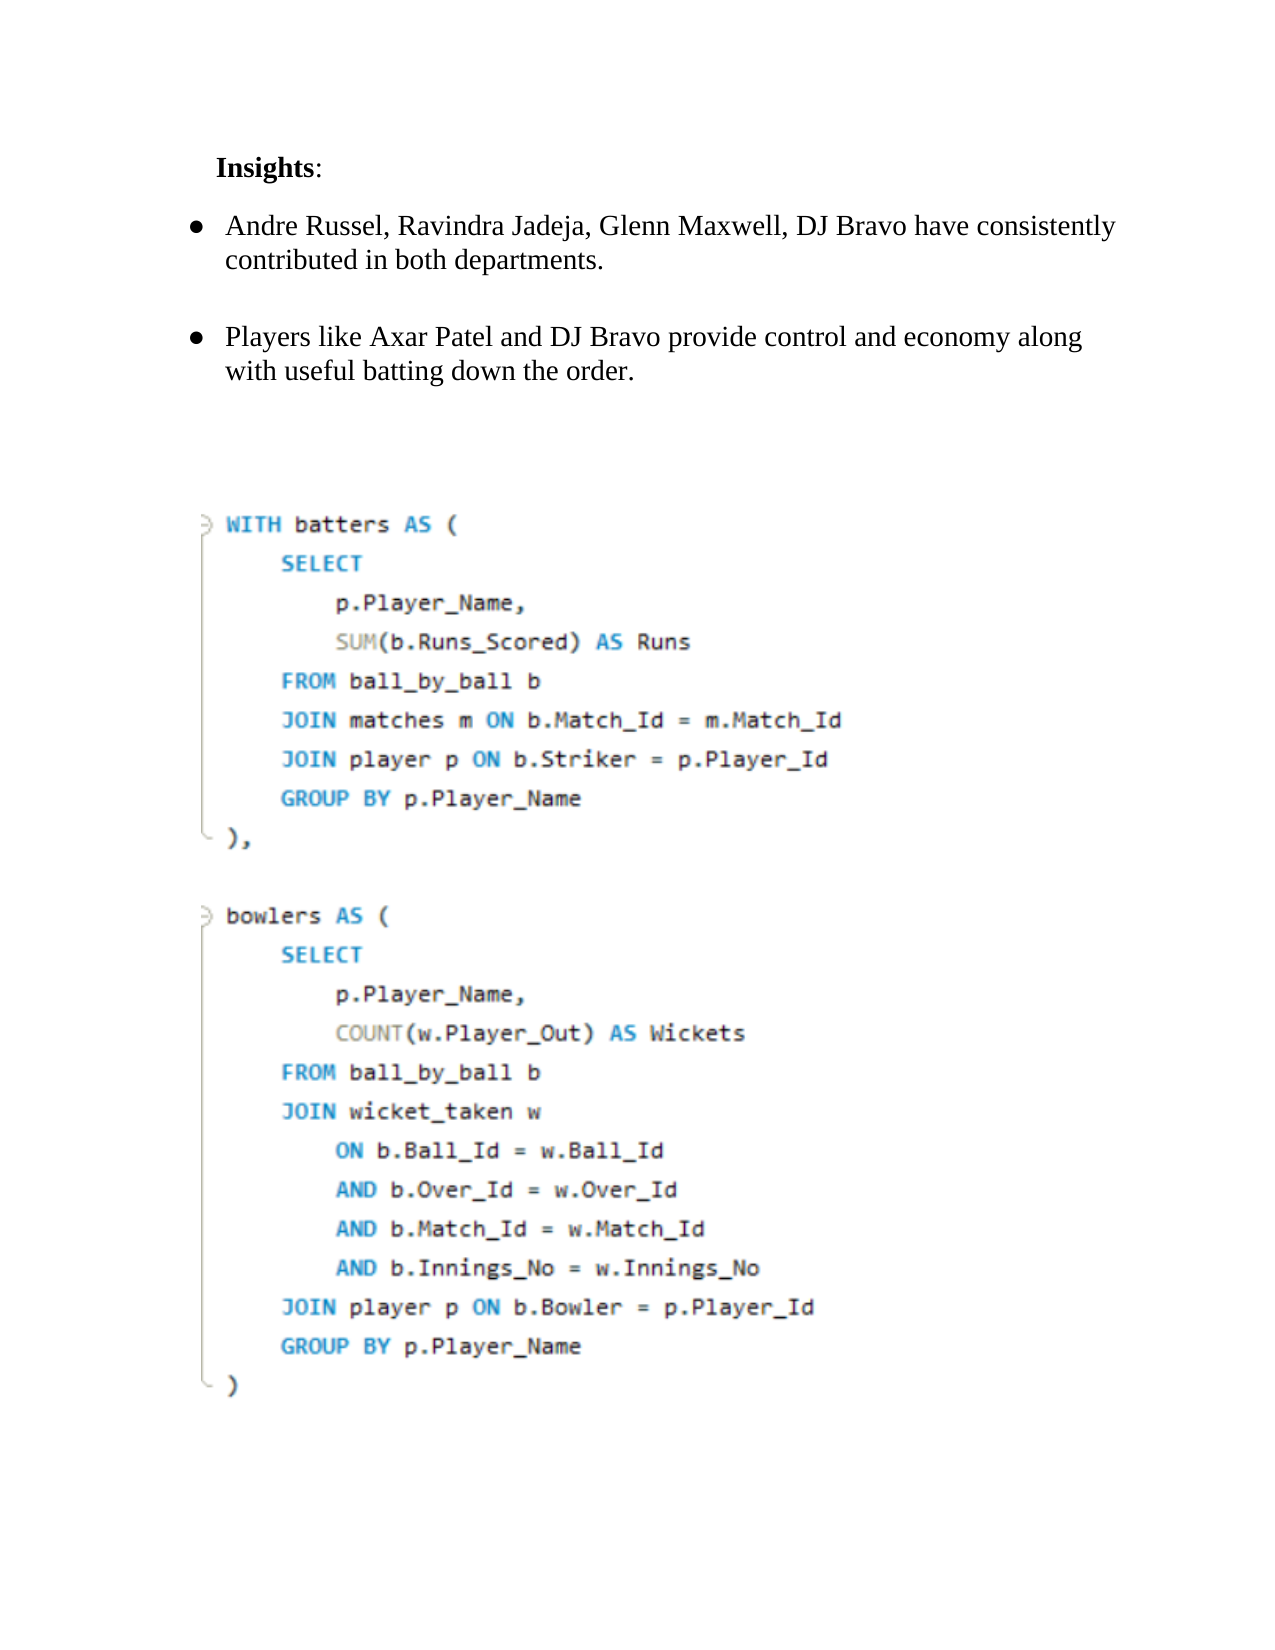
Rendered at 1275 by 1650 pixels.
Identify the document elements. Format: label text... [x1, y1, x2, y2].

list Players like Axar Patel and DJ Bravo provide control and economy along with useful batting down the order. [187, 319, 1125, 430]
picture [201, 513, 1042, 1436]
text Insights: [150, 150, 1125, 183]
list Andre Russel, Ravindra Jadeja, Glenn Maxwell, DJ Bravo have consistently contributed in both departments. [187, 208, 1125, 319]
